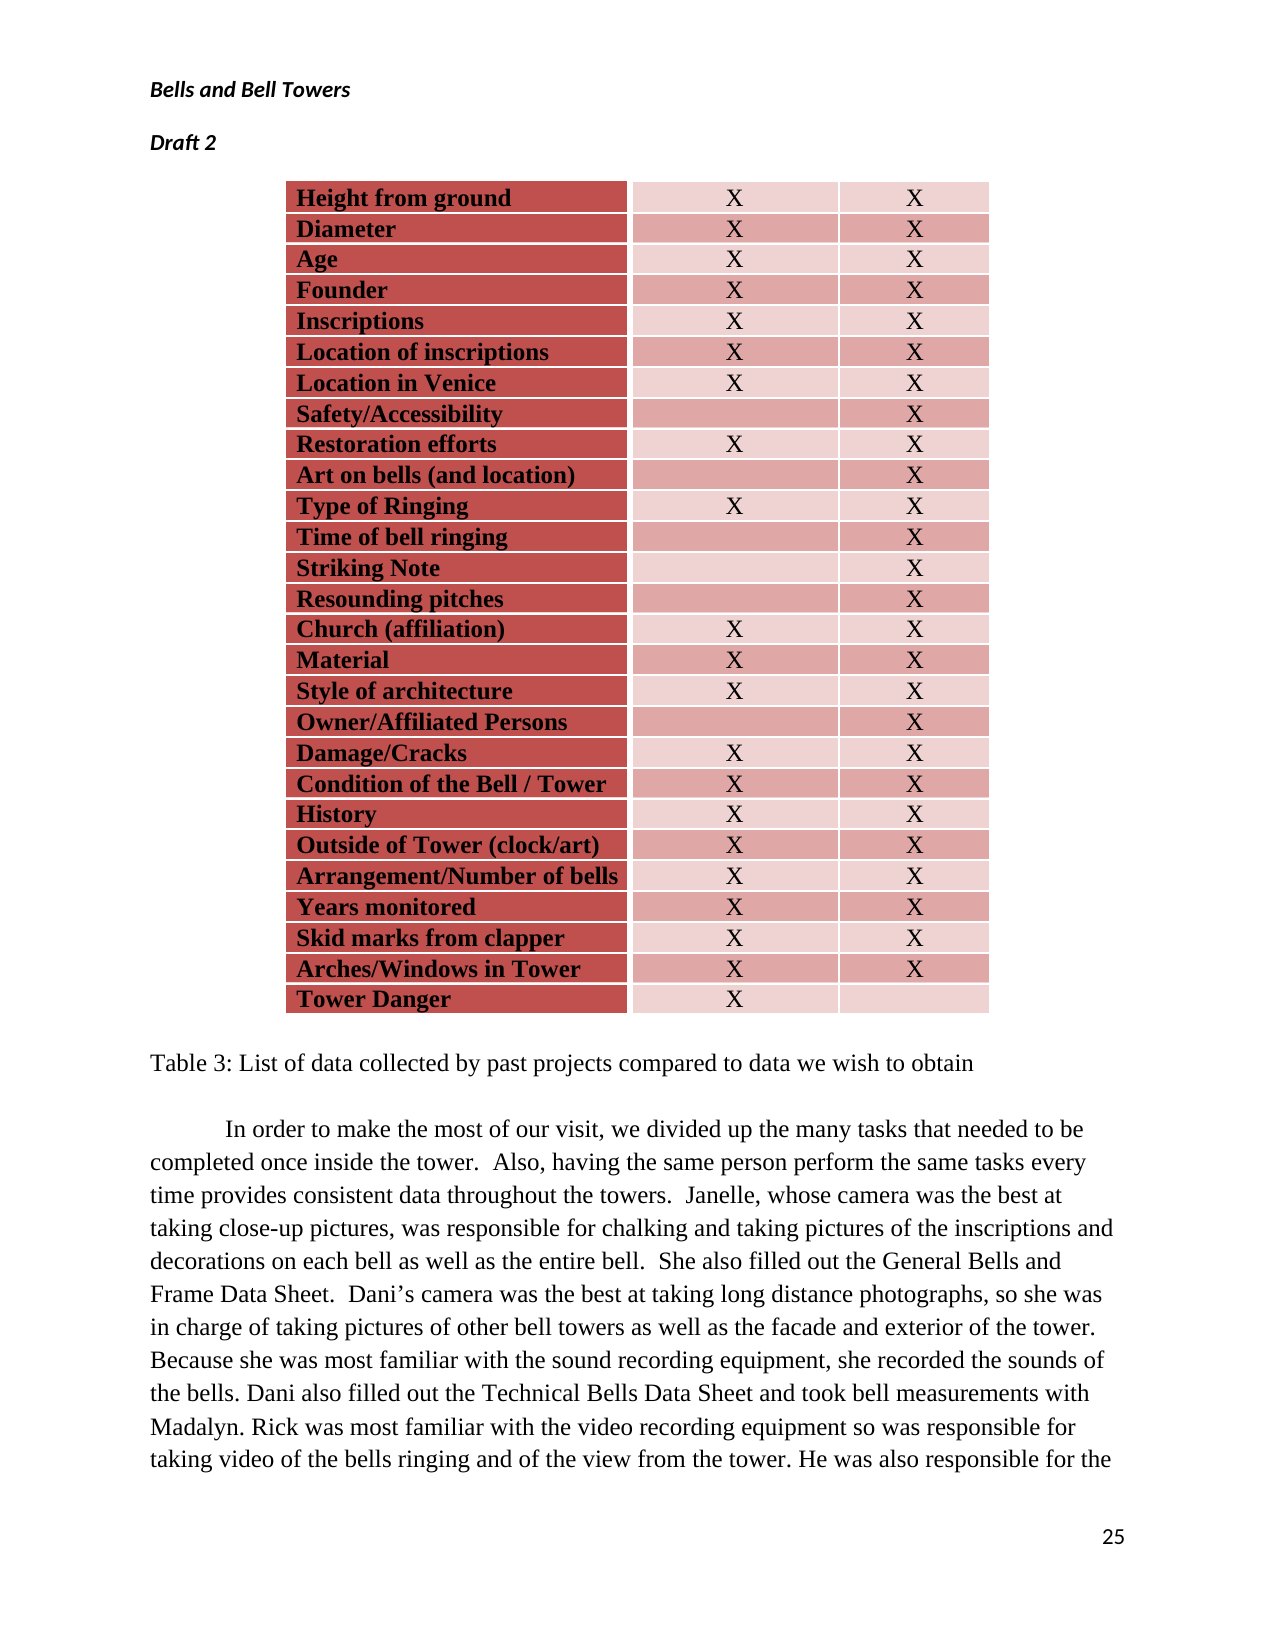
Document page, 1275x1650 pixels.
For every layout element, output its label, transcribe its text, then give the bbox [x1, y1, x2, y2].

table_cell X [633, 306, 838, 335]
table_cell Tower Danger [286, 985, 627, 1013]
table_cell Art on bells (and location) [286, 460, 627, 489]
table_cell [633, 522, 838, 551]
table_cell Damage/Cracks [286, 738, 627, 767]
table_cell X [633, 430, 838, 458]
table_cell X [633, 182, 838, 212]
table_cell Material [286, 645, 627, 674]
table_cell X [840, 491, 989, 520]
table_cell [840, 985, 989, 1013]
table_cell Condition of the Bell / Tower [286, 769, 627, 797]
table_cell X [840, 214, 989, 242]
table_cell Time of bell ringing [286, 522, 627, 551]
table_cell X [633, 892, 838, 921]
table_cell X [633, 769, 838, 797]
table_cell Owner/Affiliated Persons [286, 707, 627, 736]
table_cell X [840, 645, 989, 674]
table_cell Founder [286, 275, 627, 304]
table_cell Location in Venice [286, 368, 627, 397]
table_cell X [840, 553, 989, 582]
table_cell [633, 399, 838, 427]
table_cell [633, 460, 838, 489]
table_cell X [840, 368, 989, 397]
table_cell Age [286, 245, 627, 273]
table_cell X [633, 368, 838, 397]
table_cell X [840, 584, 989, 612]
table_cell Arrangement/Number of bells [286, 861, 627, 890]
table_cell X [840, 923, 989, 952]
table_cell Diameter [286, 214, 627, 242]
table_cell X [840, 460, 989, 489]
table_cell [633, 584, 838, 612]
table_cell Safety/Accessibility [286, 399, 627, 427]
table_cell X [840, 800, 989, 828]
table_cell X [633, 923, 838, 952]
table_cell X [840, 182, 989, 212]
table_cell Type of Ringing [286, 491, 627, 520]
table_cell X [633, 275, 838, 304]
table_cell X [840, 275, 989, 304]
table_cell X [840, 306, 989, 335]
table_cell X [633, 985, 838, 1013]
table_cell X [840, 522, 989, 551]
table_cell Skid marks from clapper [286, 923, 627, 952]
table_cell X [633, 645, 838, 674]
table_cell X [840, 738, 989, 767]
table_cell Resounding pitches [286, 584, 627, 612]
table_cell [633, 553, 838, 582]
table_cell X [840, 769, 989, 797]
table_cell Church (affiliation) [286, 615, 627, 643]
table_cell X [840, 707, 989, 736]
table_cell X [633, 954, 838, 982]
table_cell X [840, 399, 989, 427]
table_cell X [840, 830, 989, 859]
table_cell X [633, 738, 838, 767]
table_cell X [633, 861, 838, 890]
table_cell X [840, 954, 989, 982]
table_cell [633, 707, 838, 736]
table_cell X [840, 337, 989, 366]
table_cell X [633, 676, 838, 705]
table_cell X [633, 830, 838, 859]
table_cell X [633, 214, 838, 242]
table_cell Inscriptions [286, 306, 627, 335]
table_cell Location of inscriptions [286, 337, 627, 366]
table_cell Restoration efforts [286, 430, 627, 458]
table_cell X [633, 337, 838, 366]
table_cell Years monitored [286, 892, 627, 921]
table_cell Style of architecture [286, 676, 627, 705]
table_cell Outside of Tower (clock/art) [286, 830, 627, 859]
table_cell History [286, 800, 627, 828]
table_cell Striking Note [286, 553, 627, 582]
table_cell X [840, 430, 989, 458]
table_cell X [840, 892, 989, 921]
table_cell X [840, 861, 989, 890]
table_cell X [633, 615, 838, 643]
table_cell Arches/Windows in Tower [286, 954, 627, 982]
table_cell X [633, 800, 838, 828]
table_cell X [633, 245, 838, 273]
table_cell X [840, 615, 989, 643]
table_cell X [633, 491, 838, 520]
table_cell X [840, 245, 989, 273]
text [150, 1015, 1125, 1473]
table_cell Height from ground [286, 181, 627, 212]
table_cell X [840, 676, 989, 705]
